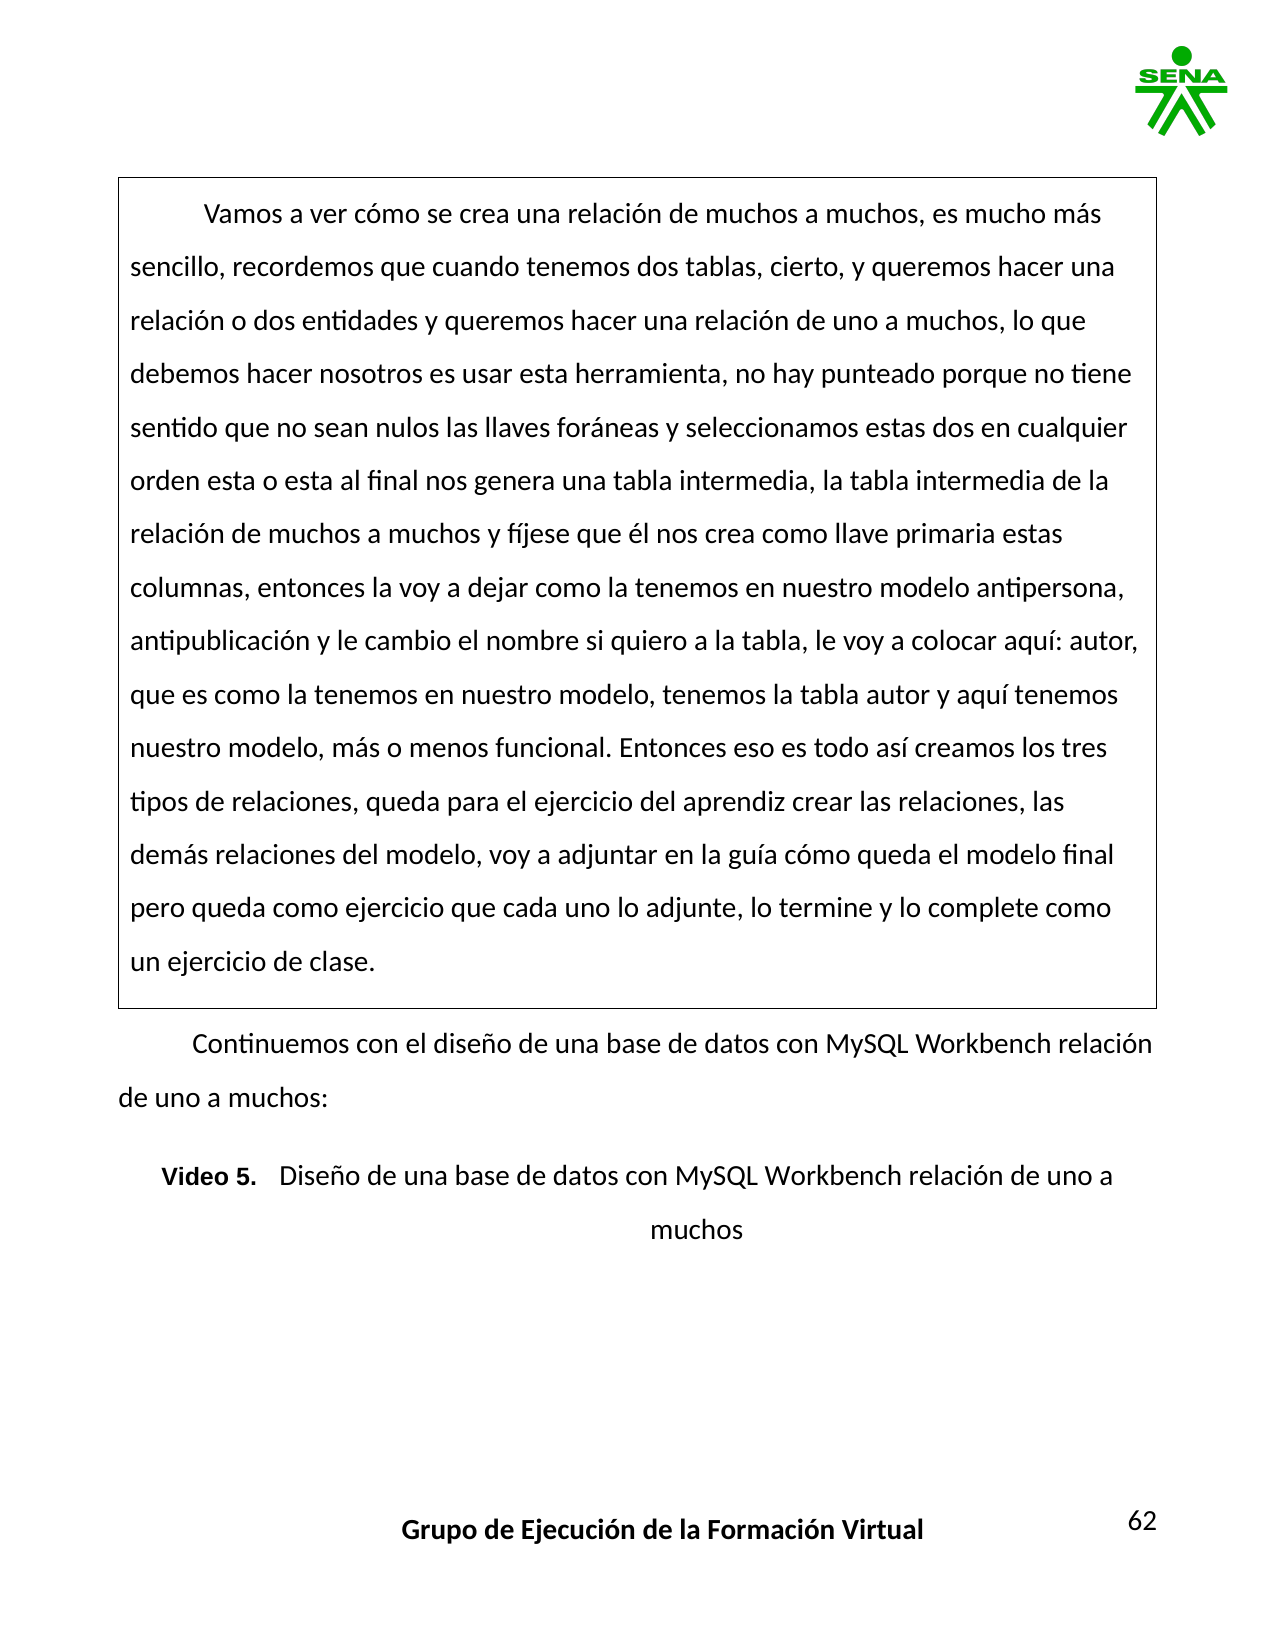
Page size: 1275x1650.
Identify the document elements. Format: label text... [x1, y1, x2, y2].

table_cell Vamos a ver cómo se crea una relación de muchos a muchos, es mucho más sencillo, recordemos que cuando tenemos dos tablas, cierto, y queremos hacer una relación o dos entidades y queremos hacer una relación de uno a muchos, lo que debemos hacer nosotros es usar esta herramienta, no hay punteado porque no tiene sentido que no sean nulos las llaves foráneas y seleccionamos estas dos en cualquier orden esta o esta al final nos genera una tabla intermedia, la tabla intermedia de la relación de muchos a muchos y fíjese que él nos crea como llave primaria estas columnas, entonces la voy a dejar como la tenemos en nuestro modelo antipersona, antipublicación y le cambio el nombre si quiero a la tabla, le voy a colocar aquí: autor, que es como la tenemos en nuestro modelo, tenemos la tabla autor y aquí tenemos nuestro modelo, más o menos funcional. Entonces eso es todo así creamos los tres tipos de relaciones, queda para el ejercicio del aprendiz crear las relaciones, las demás relaciones del modelo, voy a adjuntar en la guía cómo queda el modelo final pero queda como ejercicio que cada uno lo adjunte, lo termine y lo complete como un ejercicio de clase. [119, 178, 1156, 1008]
text Continuemos con el diseño de una base de datos con MySQL Workbench relación de uno a muchos: [118, 1026, 1157, 1114]
text Diseño de una base de datos con MySQL Workbench relación de uno a muchos [118, 1157, 1157, 1246]
picture [1135, 46, 1228, 136]
